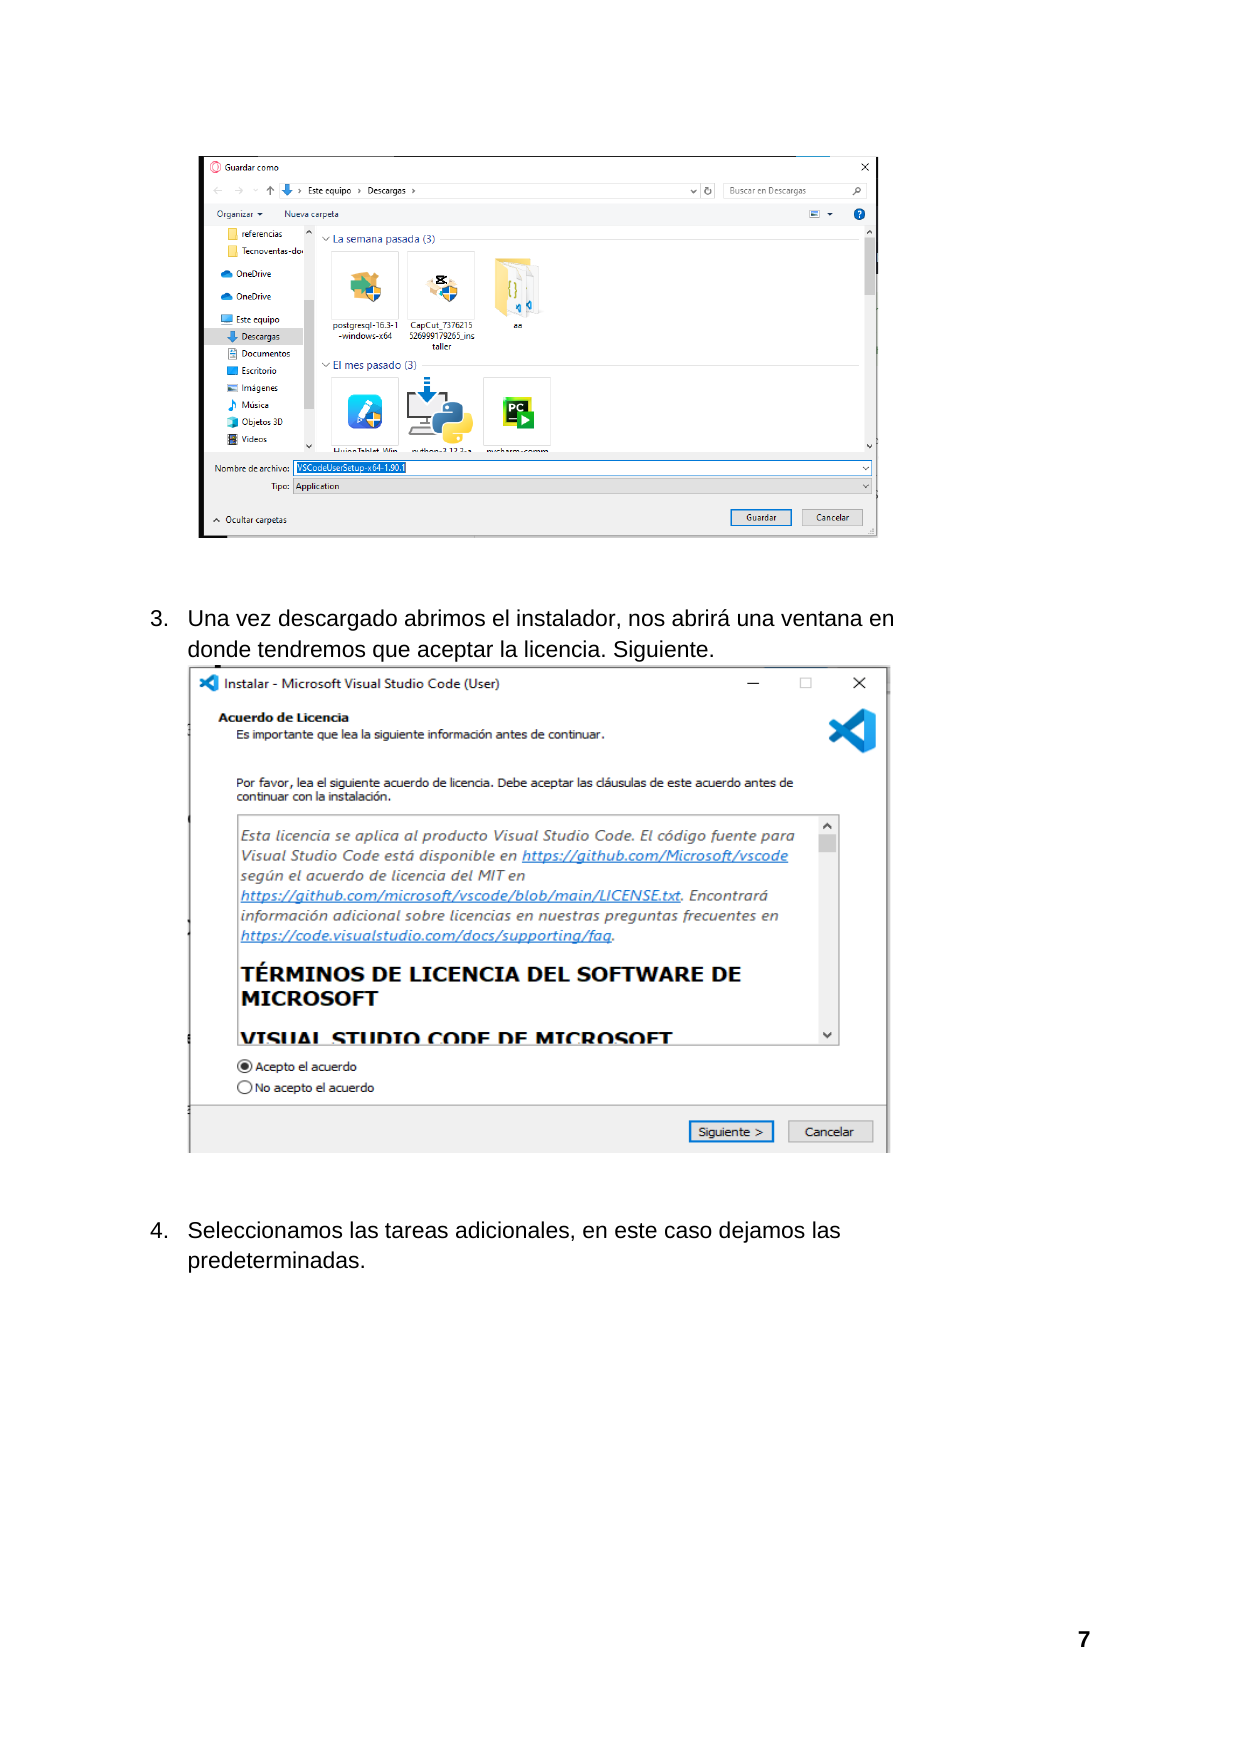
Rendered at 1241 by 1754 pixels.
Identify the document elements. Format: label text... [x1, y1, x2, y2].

picture [198, 156, 879, 538]
list Seleccionamos las tareas adicionales, en este caso dejamos las predeterminadas. [150, 1217, 908, 1273]
picture [187, 665, 891, 1153]
